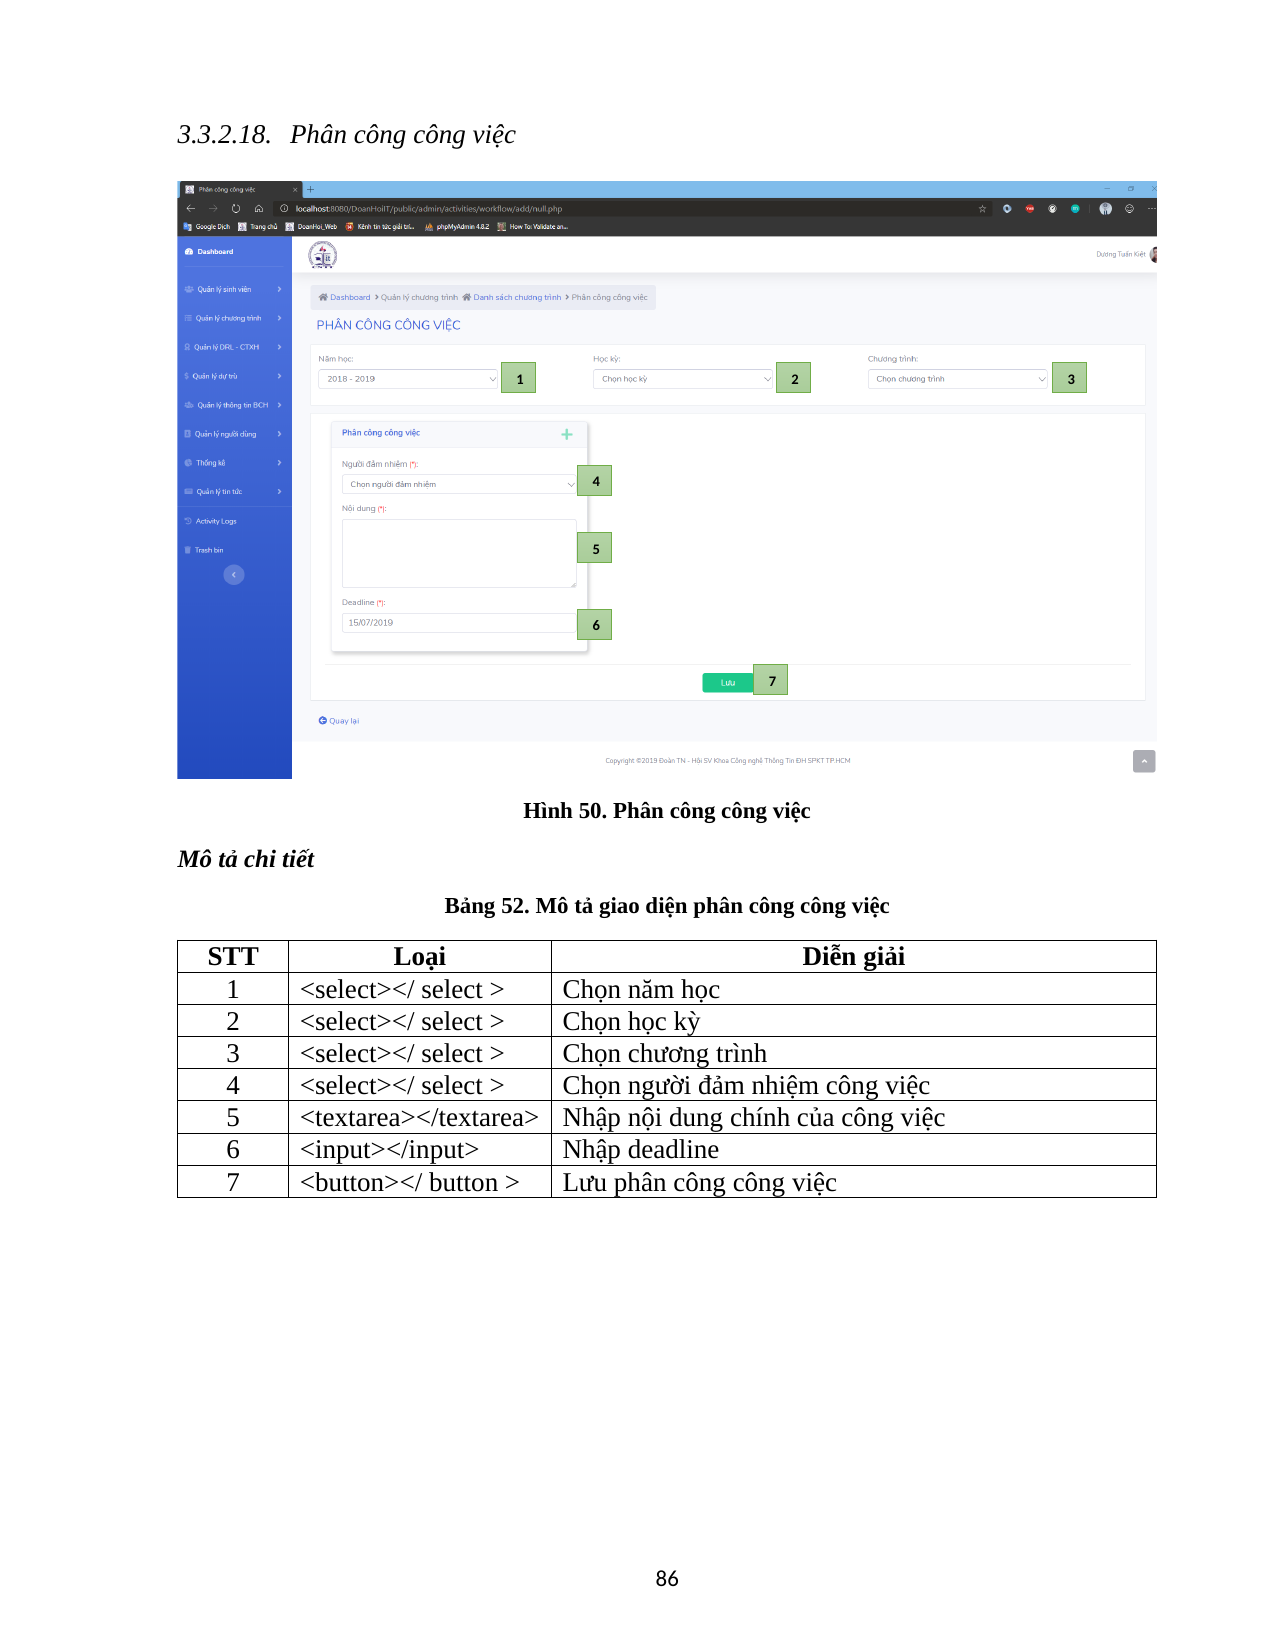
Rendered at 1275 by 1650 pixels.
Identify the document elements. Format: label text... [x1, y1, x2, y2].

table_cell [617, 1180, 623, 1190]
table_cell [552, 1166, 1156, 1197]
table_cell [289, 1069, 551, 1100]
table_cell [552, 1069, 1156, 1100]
text Mô tả chi tiết [177, 844, 1157, 873]
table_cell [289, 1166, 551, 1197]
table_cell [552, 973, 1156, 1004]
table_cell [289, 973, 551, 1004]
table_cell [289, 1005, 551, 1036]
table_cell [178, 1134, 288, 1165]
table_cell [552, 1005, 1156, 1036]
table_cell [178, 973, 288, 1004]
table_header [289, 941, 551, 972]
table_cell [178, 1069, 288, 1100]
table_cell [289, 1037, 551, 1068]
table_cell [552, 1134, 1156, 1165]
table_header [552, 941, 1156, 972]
list Phân công công việc [177, 118, 1157, 149]
text Bảng 52. Mô tả giao diện phân công công việc [177, 892, 1157, 919]
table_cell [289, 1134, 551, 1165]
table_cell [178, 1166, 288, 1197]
picture [177, 181, 1157, 779]
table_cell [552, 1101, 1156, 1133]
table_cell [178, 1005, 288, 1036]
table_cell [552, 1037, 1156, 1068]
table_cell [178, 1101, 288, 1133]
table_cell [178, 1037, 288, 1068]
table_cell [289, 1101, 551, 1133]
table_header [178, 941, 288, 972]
